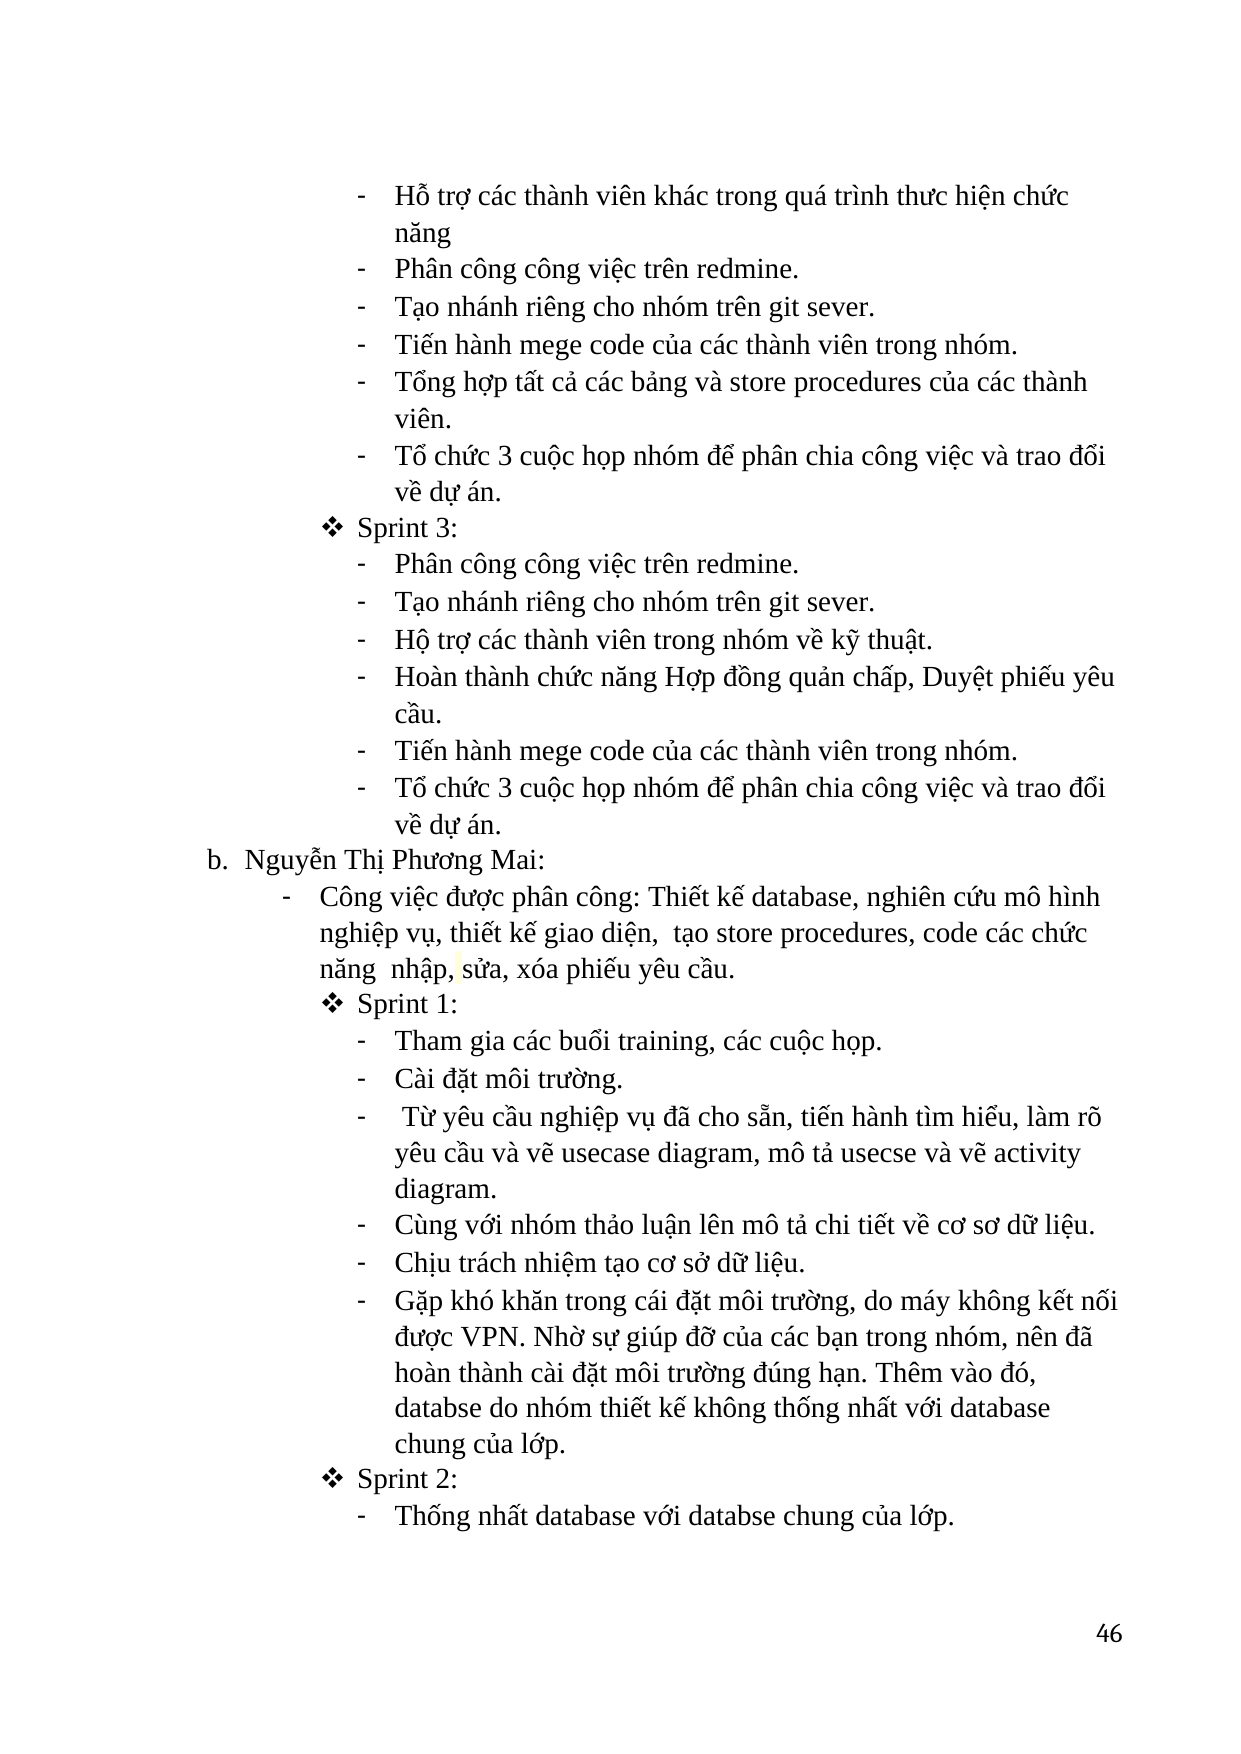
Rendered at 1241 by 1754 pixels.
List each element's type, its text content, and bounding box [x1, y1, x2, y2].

list Gặp khó khăn trong cái đặt môi trường, do máy không kết nối được VPN. Nhờ sự giúp đỡ của các bạn trong nhóm, nên đã hoàn thành cài đặt môi trường đúng hạn. Thêm vào đó, databse do nhóm thiết kế không thống nhất với database chung của lớp. [357, 1282, 1122, 1459]
list Cài đặt môi trường. [357, 1060, 1122, 1096]
list Tổng hợp tất cả các bảng và store procedures của các thành viên. [357, 363, 1122, 434]
list Tiến hành mege code của các thành viên trong nhóm. [357, 326, 1122, 361]
list Từ yêu cầu nghiệp vụ đã cho sẵn, tiến hành tìm hiểu, làm rõ yêu cầu và vẽ usecase diagram, mô tả usecse và vẽ activity diagram. [357, 1098, 1122, 1204]
list Hỗ trợ các thành viên khác trong quá trình thưc hiện chức năng [357, 177, 1122, 248]
list Sprint 2: [319, 1461, 1122, 1495]
list Tham gia các buổi training, các cuộc họp. [357, 1022, 1122, 1058]
list Tạo nhánh riêng cho nhóm trên git sever. [357, 288, 1122, 324]
list Nguyễn Thị Phương Mai: [207, 842, 1122, 876]
list Sprint 1: [319, 987, 1122, 1020]
list Hộ trợ các thành viên trong nhóm về kỹ thuật. [357, 621, 1122, 656]
list Tạo nhánh riêng cho nhóm trên git sever. [357, 583, 1122, 619]
list Công việc được phân công: Thiết kế database, nghiên cứu mô hình nghiệp vụ, thiết kế giao diện, tạo store procedures, code các chức năng nhập, sửa, xóa phiếu yêu cầu. [282, 878, 1122, 984]
list Phân công công việc trên redmine. [357, 545, 1122, 581]
list Sprint 3: [319, 510, 1122, 543]
list Thống nhất database với databse chung của lớp. [357, 1497, 1122, 1533]
list Cùng với nhóm thảo luận lên mô tả chi tiết về cơ sơ dữ liệu. [357, 1206, 1122, 1242]
list Phân công công việc trên redmine. [357, 250, 1122, 286]
list Tiến hành mege code của các thành viên trong nhóm. [357, 732, 1122, 767]
list Hoàn thành chức năng Hợp đồng quản chấp, Duyệt phiếu yêu cầu. [357, 658, 1122, 729]
list Tổ chức 3 cuộc họp nhóm để phân chia công việc và trao đổi về dự án. [357, 437, 1122, 508]
list Chịu trách nhiệm tạo cơ sở dữ liệu. [357, 1244, 1122, 1279]
list Tổ chức 3 cuộc họp nhóm để phân chia công việc và trao đổi về dự án. [357, 769, 1122, 840]
